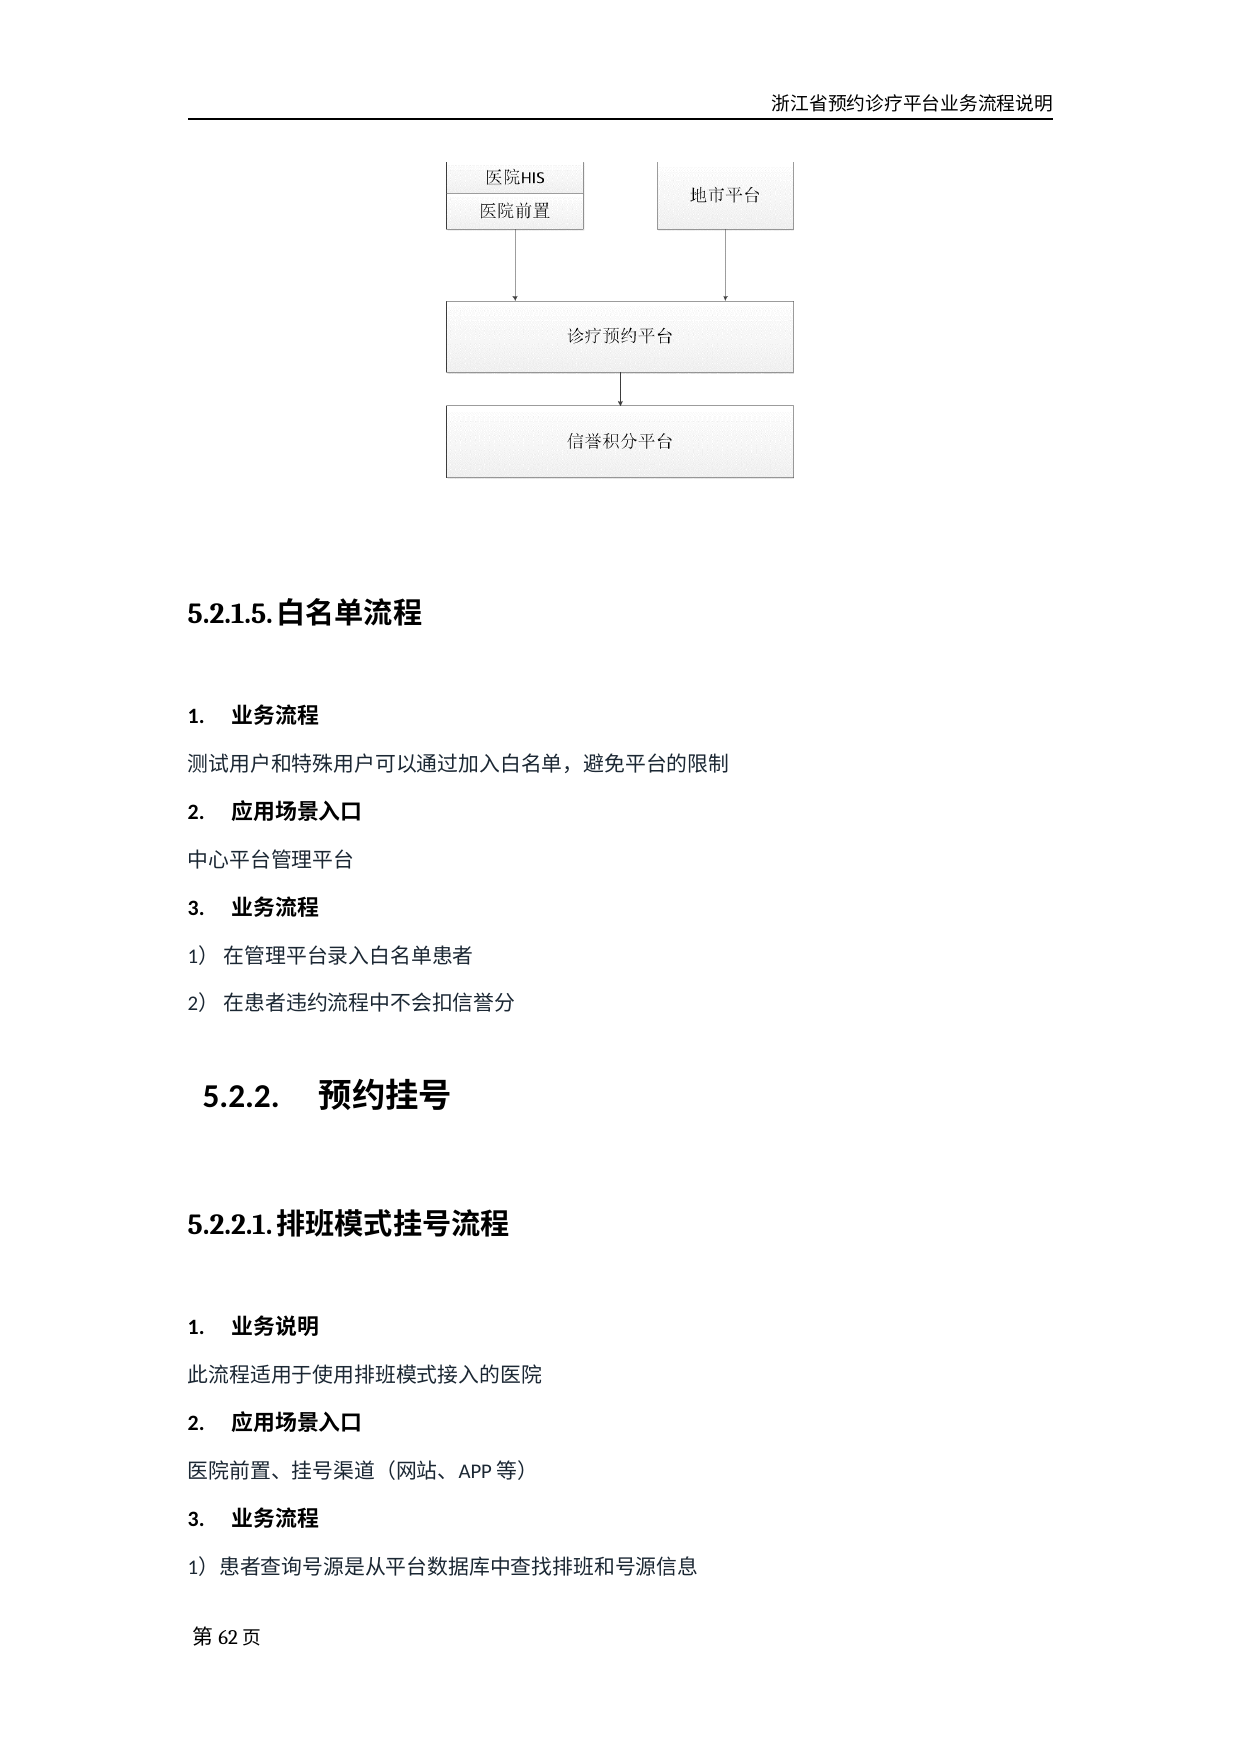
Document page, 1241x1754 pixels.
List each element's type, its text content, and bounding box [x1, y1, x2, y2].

text 测试用户和特殊用户可以通过加入白名单，避免平台的限制 [187, 746, 1053, 778]
list 应用场景入口 [187, 1404, 1053, 1437]
list 业务流程 [187, 698, 1053, 730]
list 应用场景入口 [187, 793, 1053, 826]
text 中心平台管理平台 [187, 842, 1053, 874]
text 2） 在患者违约流程中不会扣信誉分 [187, 985, 1053, 1018]
text 1） 在管理平台录入白名单患者 [187, 938, 1053, 970]
text 此流程适用于使用排班模式接入的医院 [187, 1357, 1053, 1389]
text 1）患者查询号源是从平台数据库中查找排班和号源信息 [187, 1549, 1053, 1581]
subtitle 排班模式挂号流程 [187, 1189, 1053, 1254]
subtitle 预约挂号 [202, 1060, 1053, 1125]
subtitle 白名单流程 [187, 578, 1053, 643]
list 业务流程 [187, 889, 1053, 922]
list 业务流程 [187, 1501, 1053, 1533]
text 医院前置、挂号渠道（网站、APP等） [187, 1453, 1053, 1485]
picture [446, 162, 794, 479]
list 业务说明 [187, 1309, 1053, 1341]
